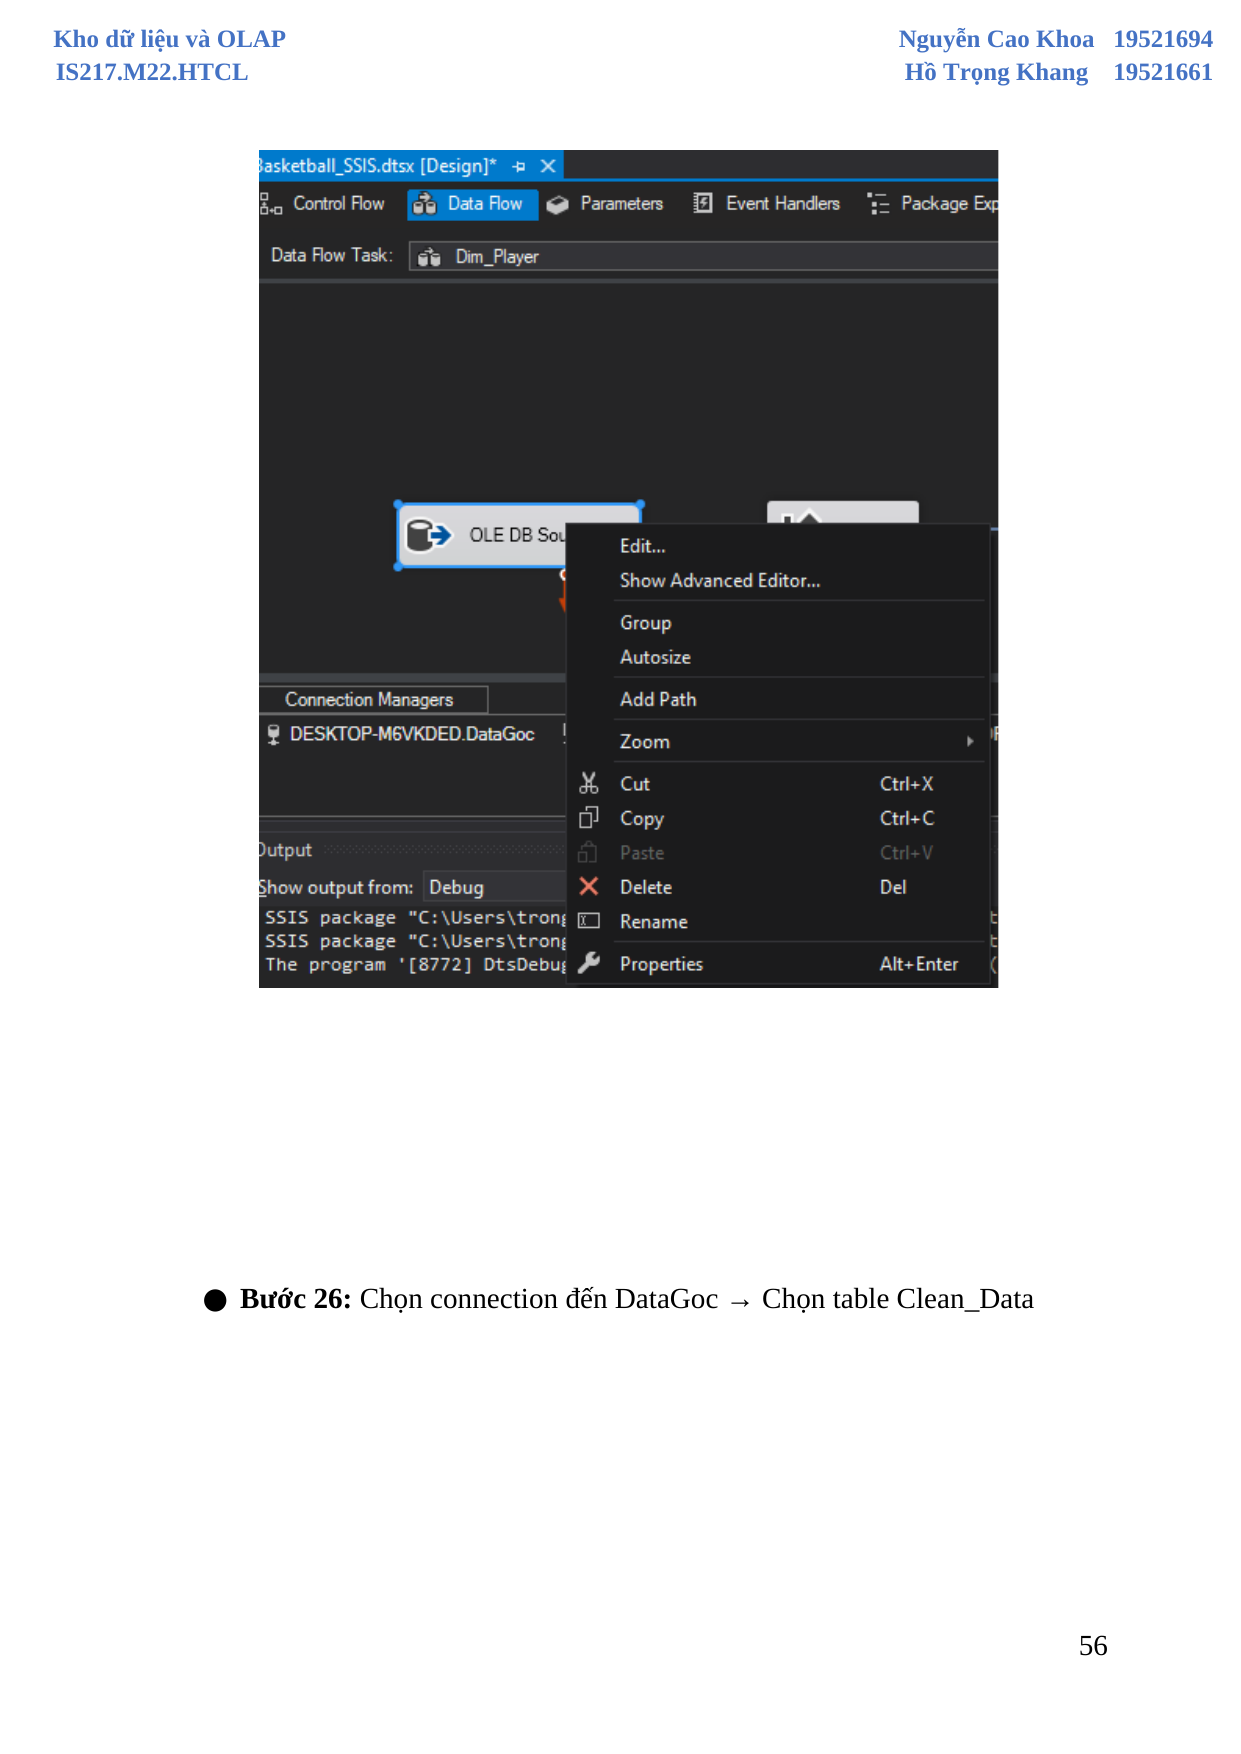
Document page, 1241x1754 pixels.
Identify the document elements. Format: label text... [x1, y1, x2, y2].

picture [259, 150, 999, 988]
list Bước 26: Chọn connection đến DataGoc → Chọn table Clean_Data [202, 1265, 1107, 1325]
